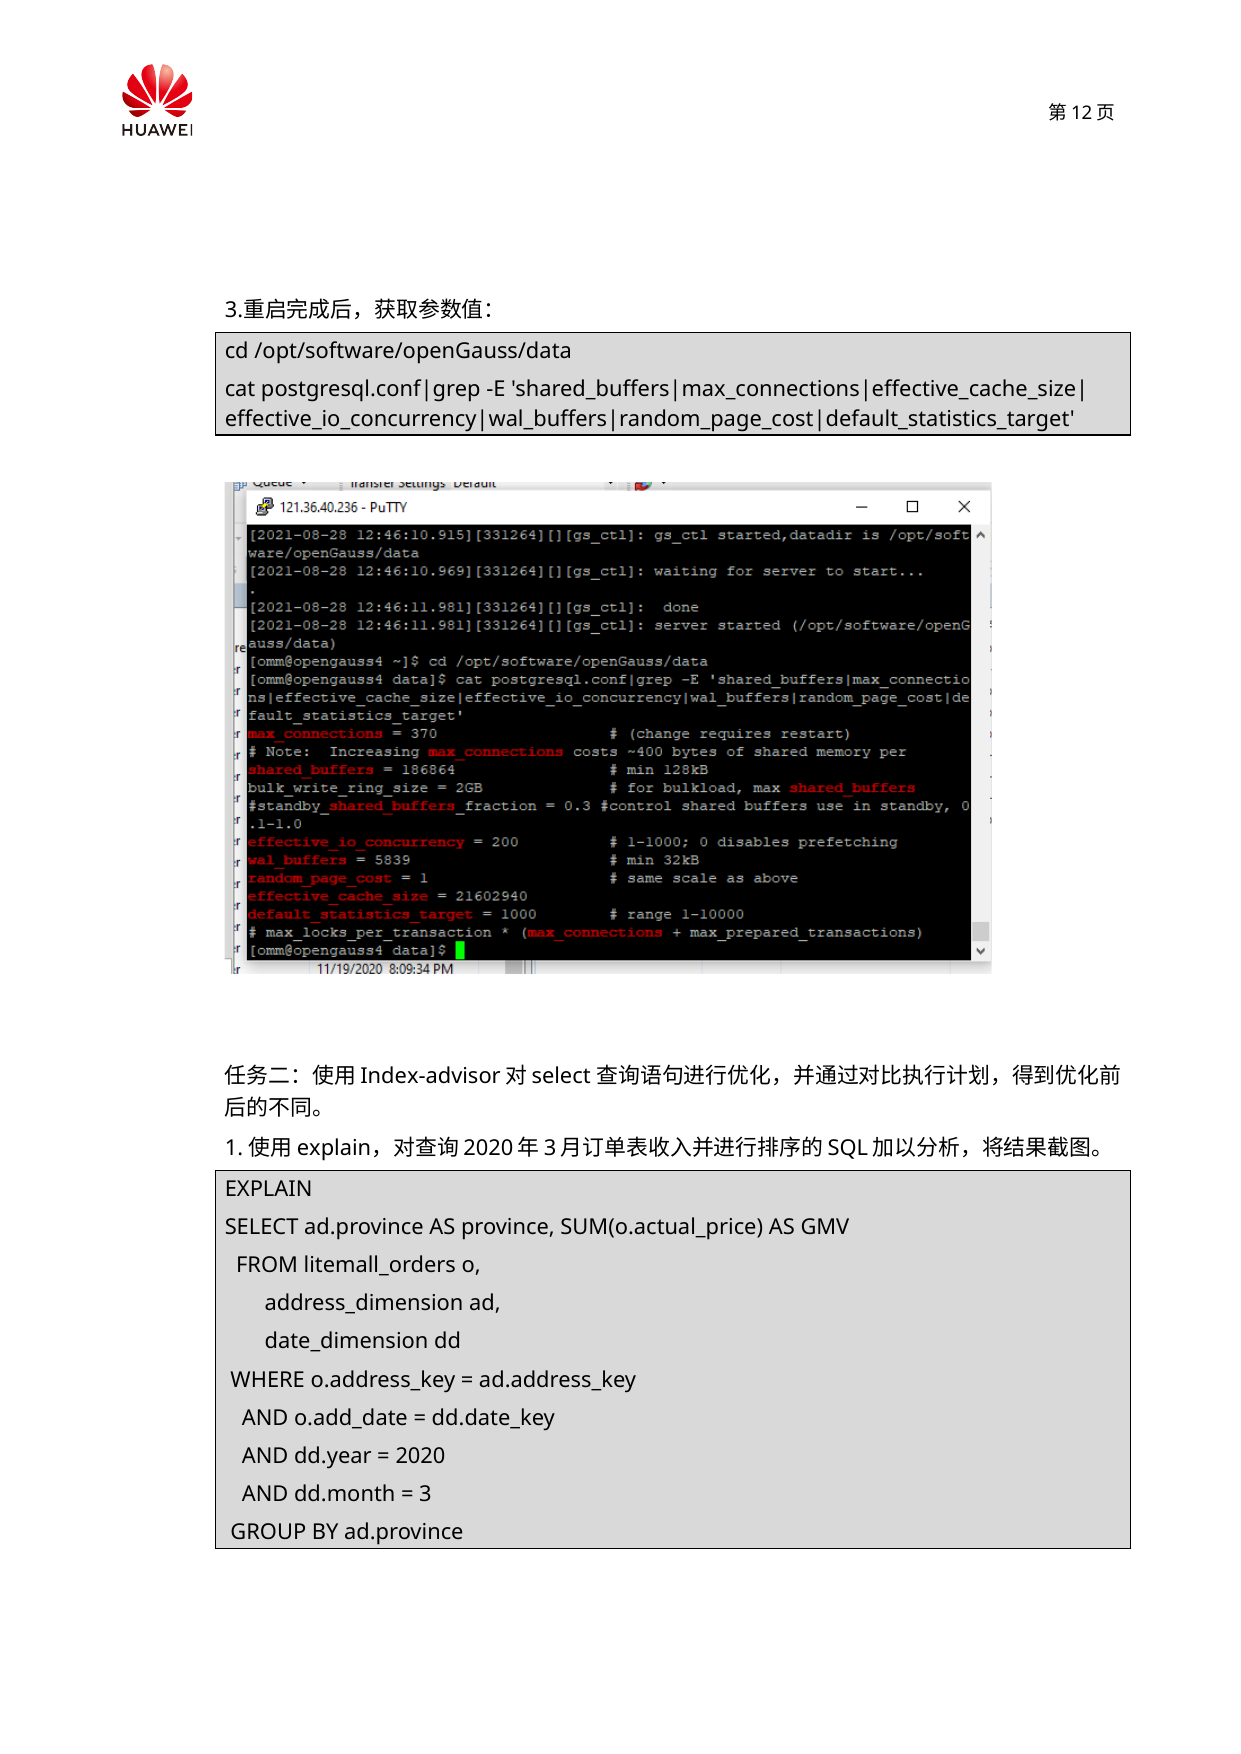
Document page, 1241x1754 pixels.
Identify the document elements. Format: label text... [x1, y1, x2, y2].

text cat postgresql.conf|grep -E 'shared_buffers|max_connections|effective_cache_size|effective_io_concurrency|wal_buffers|random_page_cost|default_statistics_target' [216, 370, 1130, 434]
text 任务二：使用Index-advisor对select 查询语句进行优化，并通过对比执行计划，得到优化前后的不同。 [224, 1058, 1122, 1121]
text WHERE o.address_key = ad.address_key [216, 1361, 1130, 1393]
text date_dimension dd [216, 1322, 1130, 1355]
text GROUP BY ad.province [216, 1513, 1130, 1548]
text FROM litemall_orders o, [216, 1246, 1130, 1279]
picture [122, 64, 193, 136]
text AND o.add_date = dd.date_key [216, 1399, 1130, 1432]
text 1. 使用explain，对查询2020年3月订单表收入并进行排序的SQL加以分析，将结果截图。 [224, 1130, 1122, 1162]
picture [224, 482, 992, 974]
text AND dd.month = 3 [216, 1475, 1130, 1508]
text AND dd.year = 2020 [216, 1437, 1130, 1470]
text address_dimension ad, [216, 1284, 1130, 1317]
text cd /opt/software/openGauss/data [216, 333, 1130, 364]
text EXPLAIN [216, 1171, 1130, 1203]
text SELECT ad.province AS province, SUM(o.actual_price) AS GMV [216, 1208, 1130, 1241]
text 3.重启完成后，获取参数值： [224, 292, 1122, 323]
